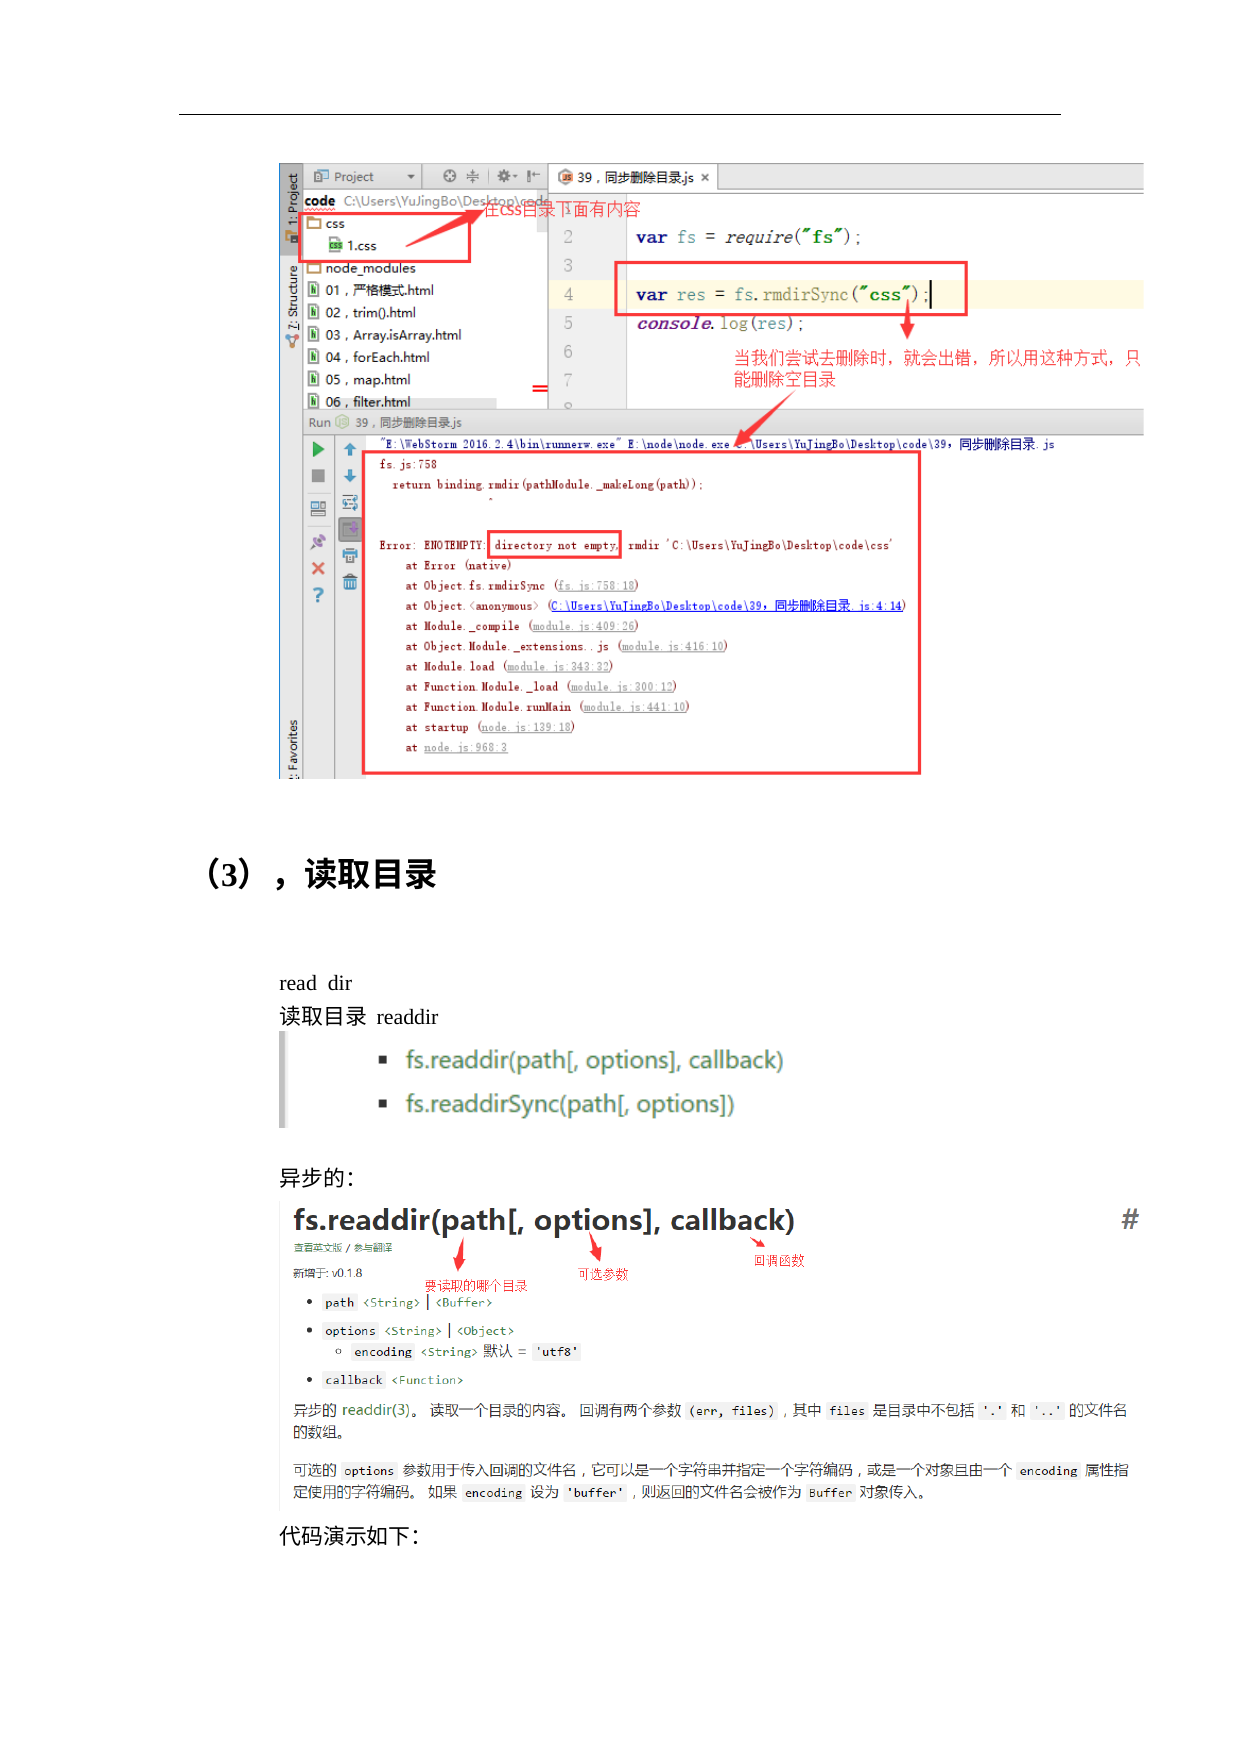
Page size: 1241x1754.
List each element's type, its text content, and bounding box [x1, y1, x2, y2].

text 异步的： [187, 1161, 1053, 1193]
text read dir [187, 966, 1053, 998]
text 读取目录 readdir [187, 998, 1053, 1031]
picture [279, 1201, 1145, 1511]
picture [279, 1031, 908, 1128]
subtitle ，读取目录 [187, 839, 1053, 904]
text 代码演示如下： [187, 1518, 1053, 1551]
picture [279, 163, 1144, 779]
